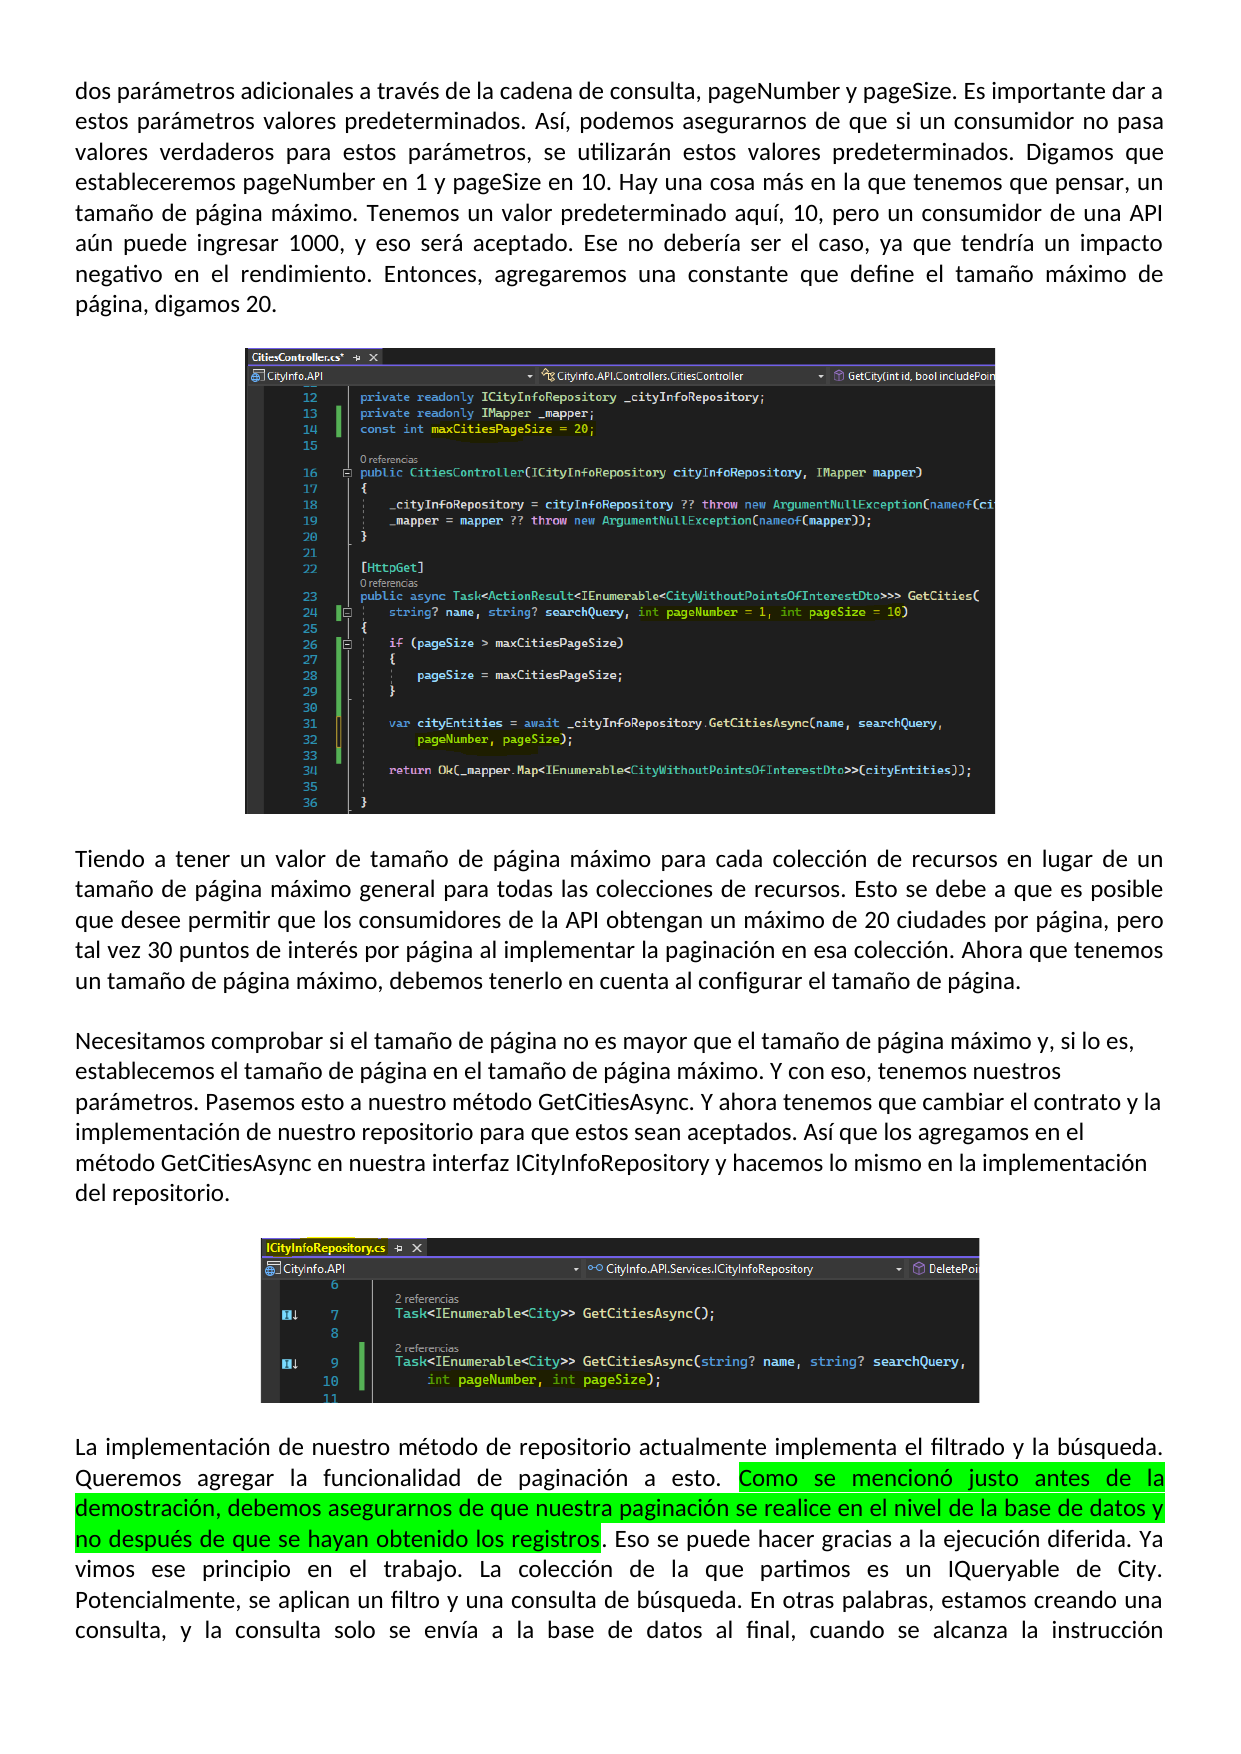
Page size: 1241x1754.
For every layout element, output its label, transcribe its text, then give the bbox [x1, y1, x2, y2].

picture [245, 348, 995, 814]
text Necesitamos comprobar si el tamaño de página no es mayor que el tamaño de página máximo y, si lo es, establecemos el tamaño de página en el tamaño de página máximo. Y con eso, tenemos nuestros parámetros. Pasemos esto a nuestro método GetCitiesAsync. Y ahora tenemos que cambiar el contrato y la implementación de nuestro repositorio para que estos sean aceptados. Así que los agregamos en el método GetCitiesAsync en nuestra interfaz ICityInfoRepository y hacemos lo mismo en la implementación del repositorio. [75, 1025, 1165, 1208]
text Tiendo a tener un valor de tamaño de página máximo para cada colección de recursos en lugar de un tamaño de página máximo general para todas las colecciones de recursos. Esto se debe a que es posible que desee permitir que los consumidores de la API obtengan un máximo de 20 ciudades por página, pero tal vez 30 puntos de interés por página al implementar la paginación en esa colección. Ahora que tenemos un tamaño de página máximo, debemos tenerlo en cuenta al configurar el tamaño de página. [75, 843, 1165, 996]
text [75, 75, 1165, 319]
picture [260, 1237, 980, 1403]
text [75, 1523, 1165, 1645]
